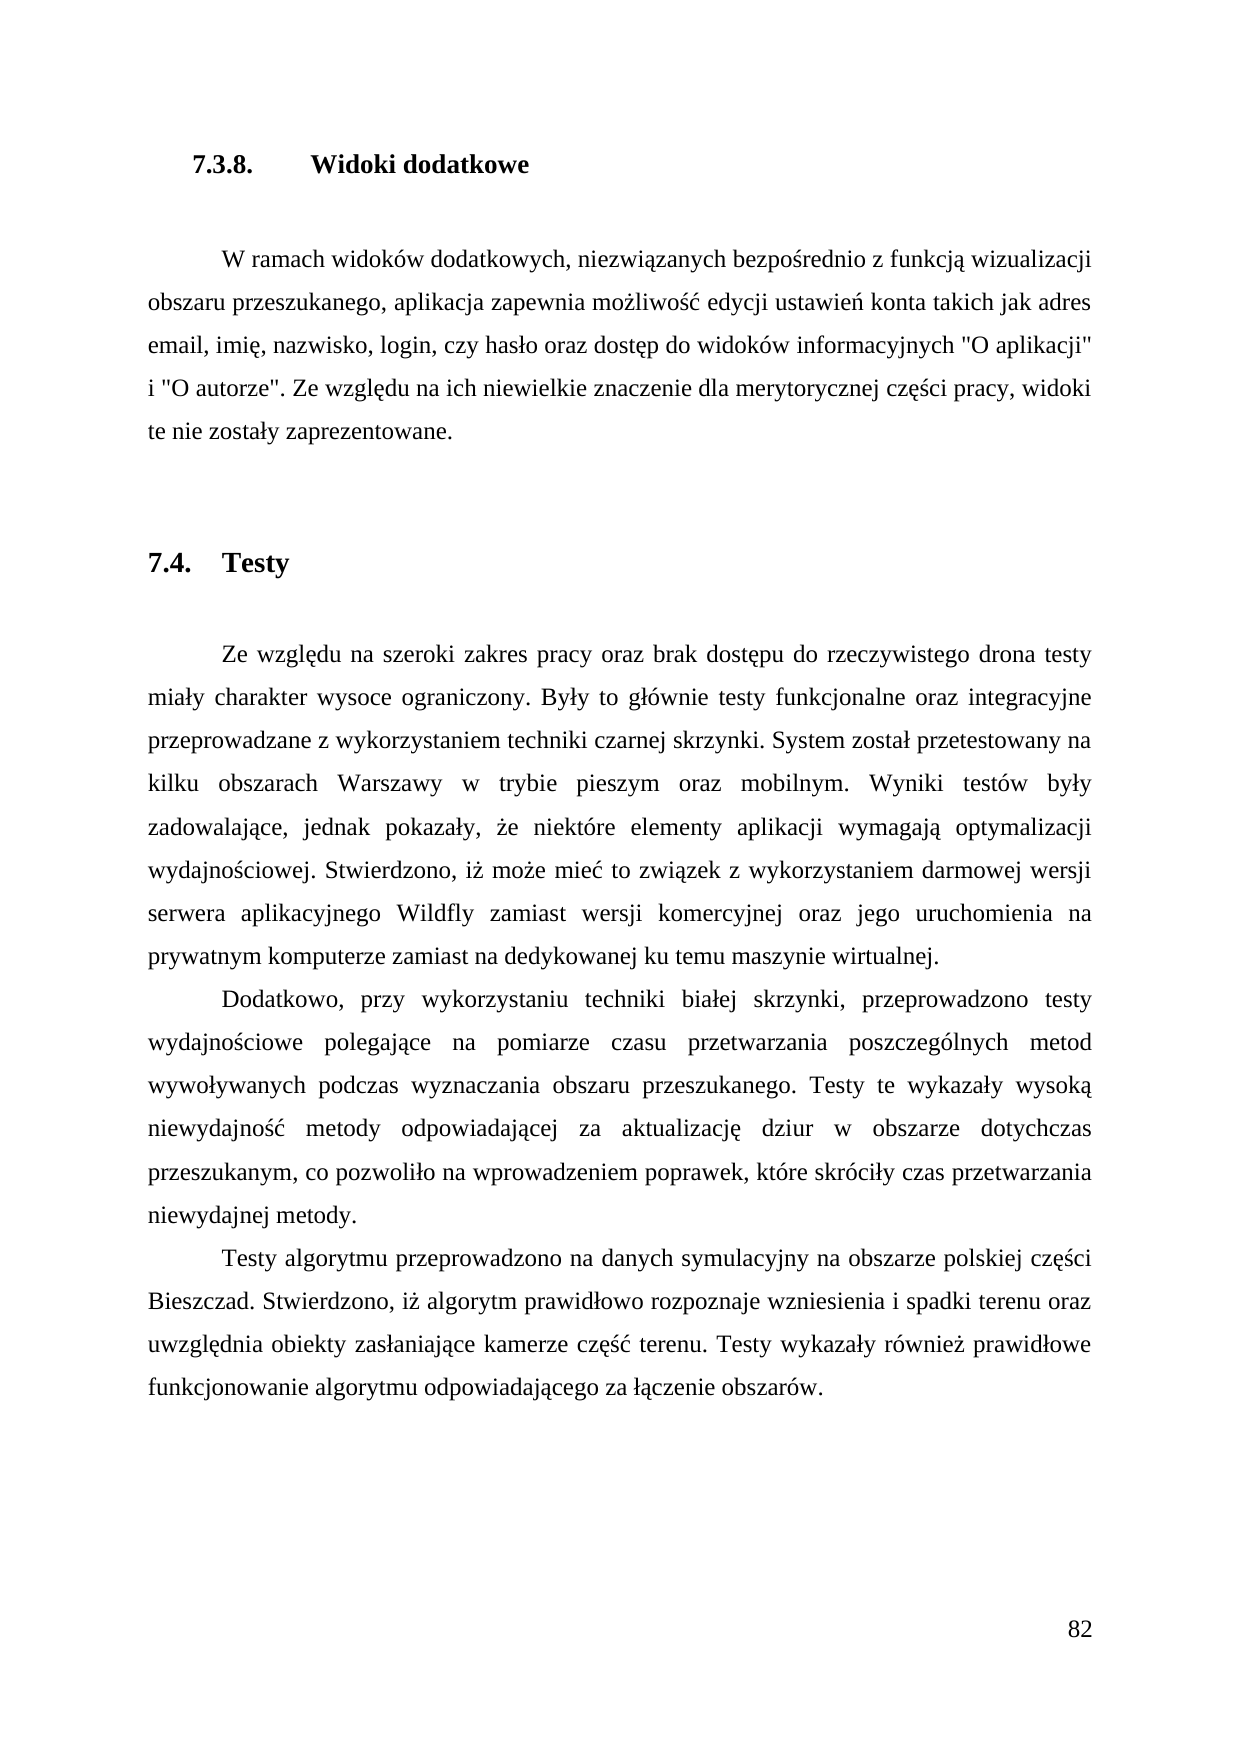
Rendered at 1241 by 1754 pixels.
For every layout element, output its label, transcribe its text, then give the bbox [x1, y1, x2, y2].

text Testy algorytmu przeprowadzono na danych symulacyjny na obszarze polskiej części Bieszczad. Stwierdzono, iż algorytm prawidłowo rozpoznaje wzniesienia i spadki terenu oraz uwzględnia obiekty zasłaniające kamerze część terenu. Testy wykazały również prawidłowe funkcjonowanie algorytmu odpowiadającego za łączenie obszarów. [148, 1243, 1092, 1401]
text Ze względu na szeroki zakres pracy oraz brak dostępu do rzeczywistego drona testy miały charakter wysoce ograniczony. Były to głównie testy funkcjonalne oraz integracyjne przeprowadzane z wykorzystaniem techniki czarnej skrzynki. System został przetestowany na kilku obszarach Warszawy w trybie pieszym oraz mobilnym. Wyniki testów były zadowalające, jednak pokazały, że niektóre elementy aplikacji wymagają optymalizacji wydajnościowej. Stwierdzono, iż może mieć to związek z wykorzystaniem darmowej wersji serwera aplikacyjnego Wildfly zamiast wersji komercyjnej oraz jego uruchomienia na prywatnym komputerze zamiast na dedykowanej ku temu maszynie wirtualnej. [148, 639, 1092, 970]
subtitle Widoki dodatkowe [192, 148, 1092, 179]
text W ramach widoków dodatkowych, niezwiązanych bezpośrednio z funkcją wizualizacji obszaru przeszukanego, aplikacja zapewnia możliwość edycji ustawień konta takich jak adres email, imię, nazwisko, login, czy hasło oraz dostęp do widoków informacyjnych "O aplikacji" i "O autorze". Ze względu na ich niewielkie znaczenie dla merytorycznej części pracy, widoki te nie zostały zaprezentowane. [148, 244, 1092, 445]
text Dodatkowo, przy wykorzystaniu techniki białej skrzynki, przeprowadzono testy wydajnościowe polegające na pomiarze czasu przetwarzania poszczególnych metod wywoływanych podczas wyznaczania obszaru przeszukanego. Testy te wykazały wysoką niewydajność metody odpowiadającej za aktualizację dziur w obszarze dotychczas przeszukanym, co pozwoliło na wprowadzeniem poprawek, które skróciły czas przetwarzania niewydajnej metody. [148, 984, 1092, 1228]
subtitle Testy [148, 546, 1092, 579]
